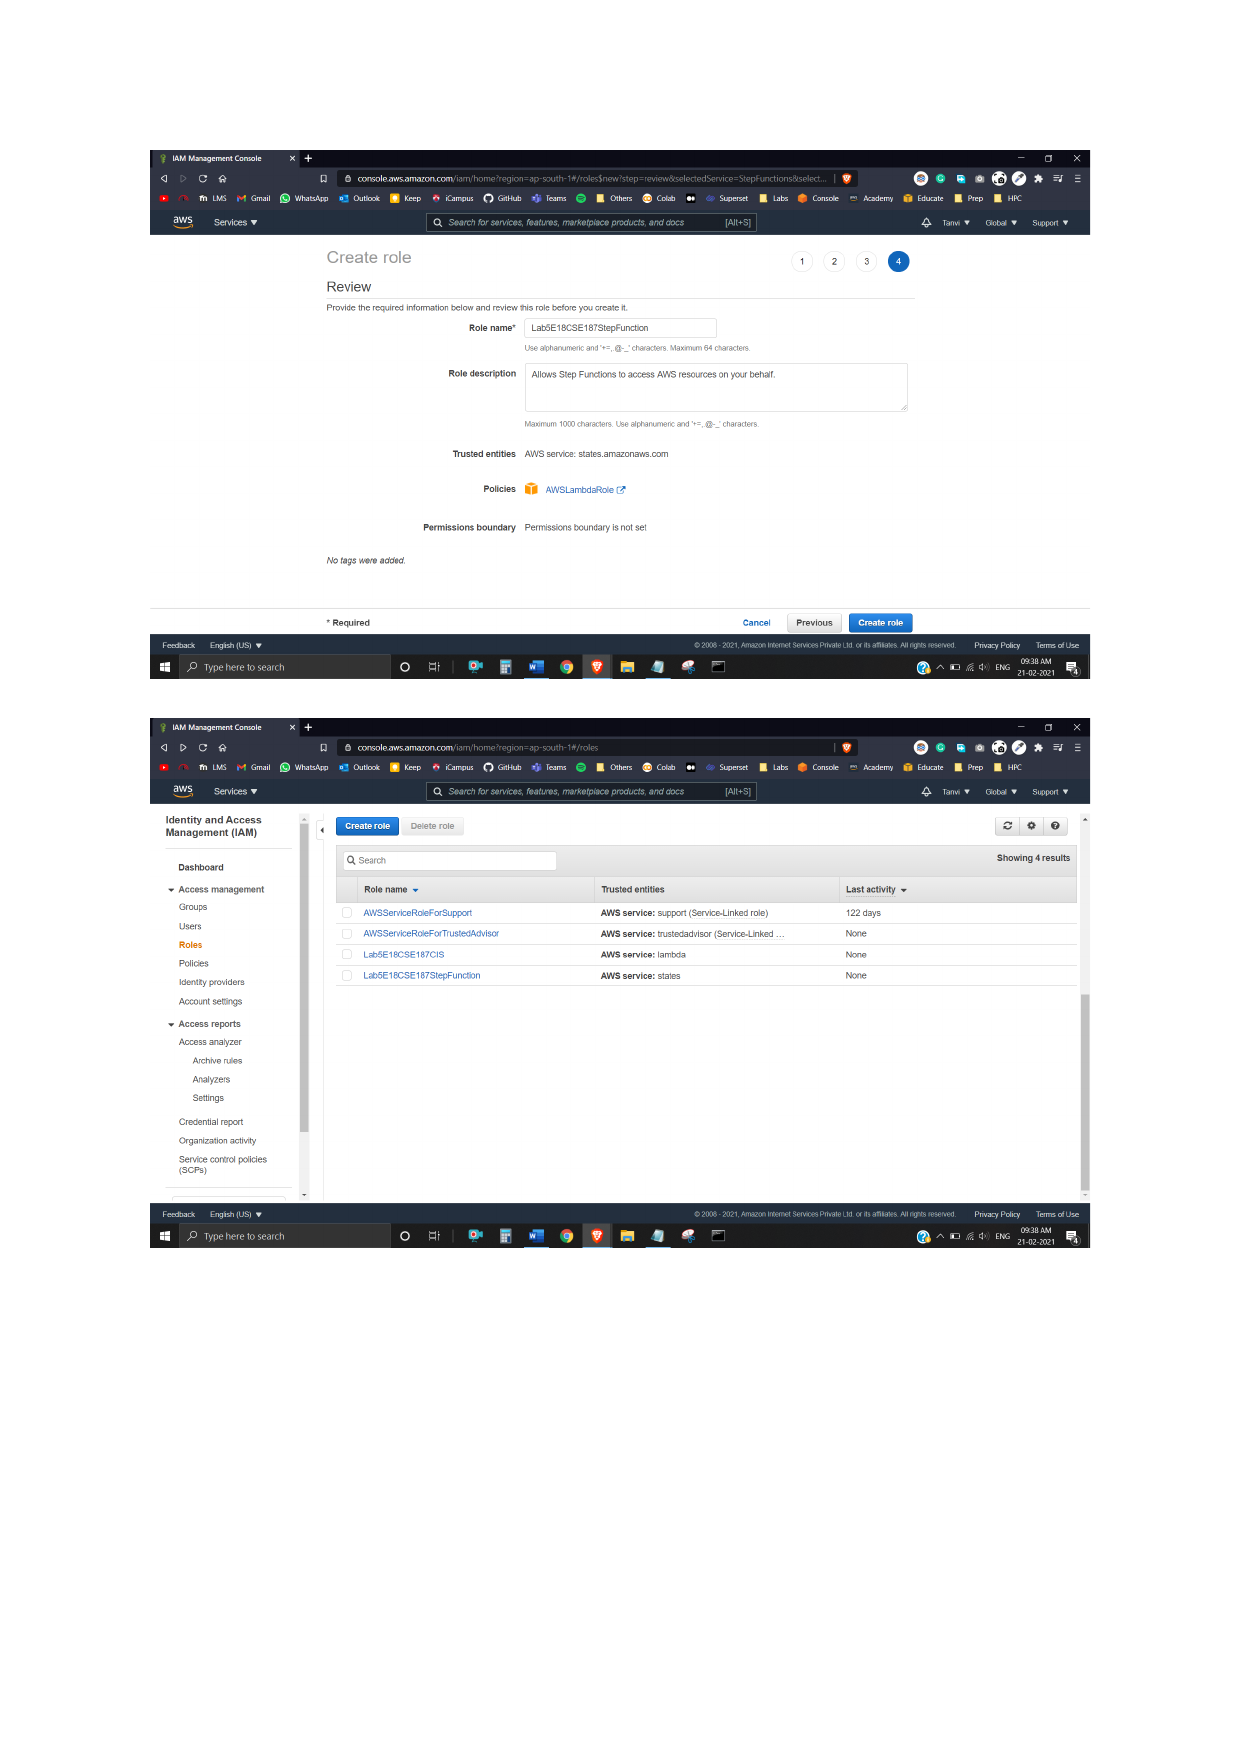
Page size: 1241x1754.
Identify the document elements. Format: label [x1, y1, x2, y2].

picture [150, 718, 1091, 1248]
picture [150, 150, 1091, 679]
